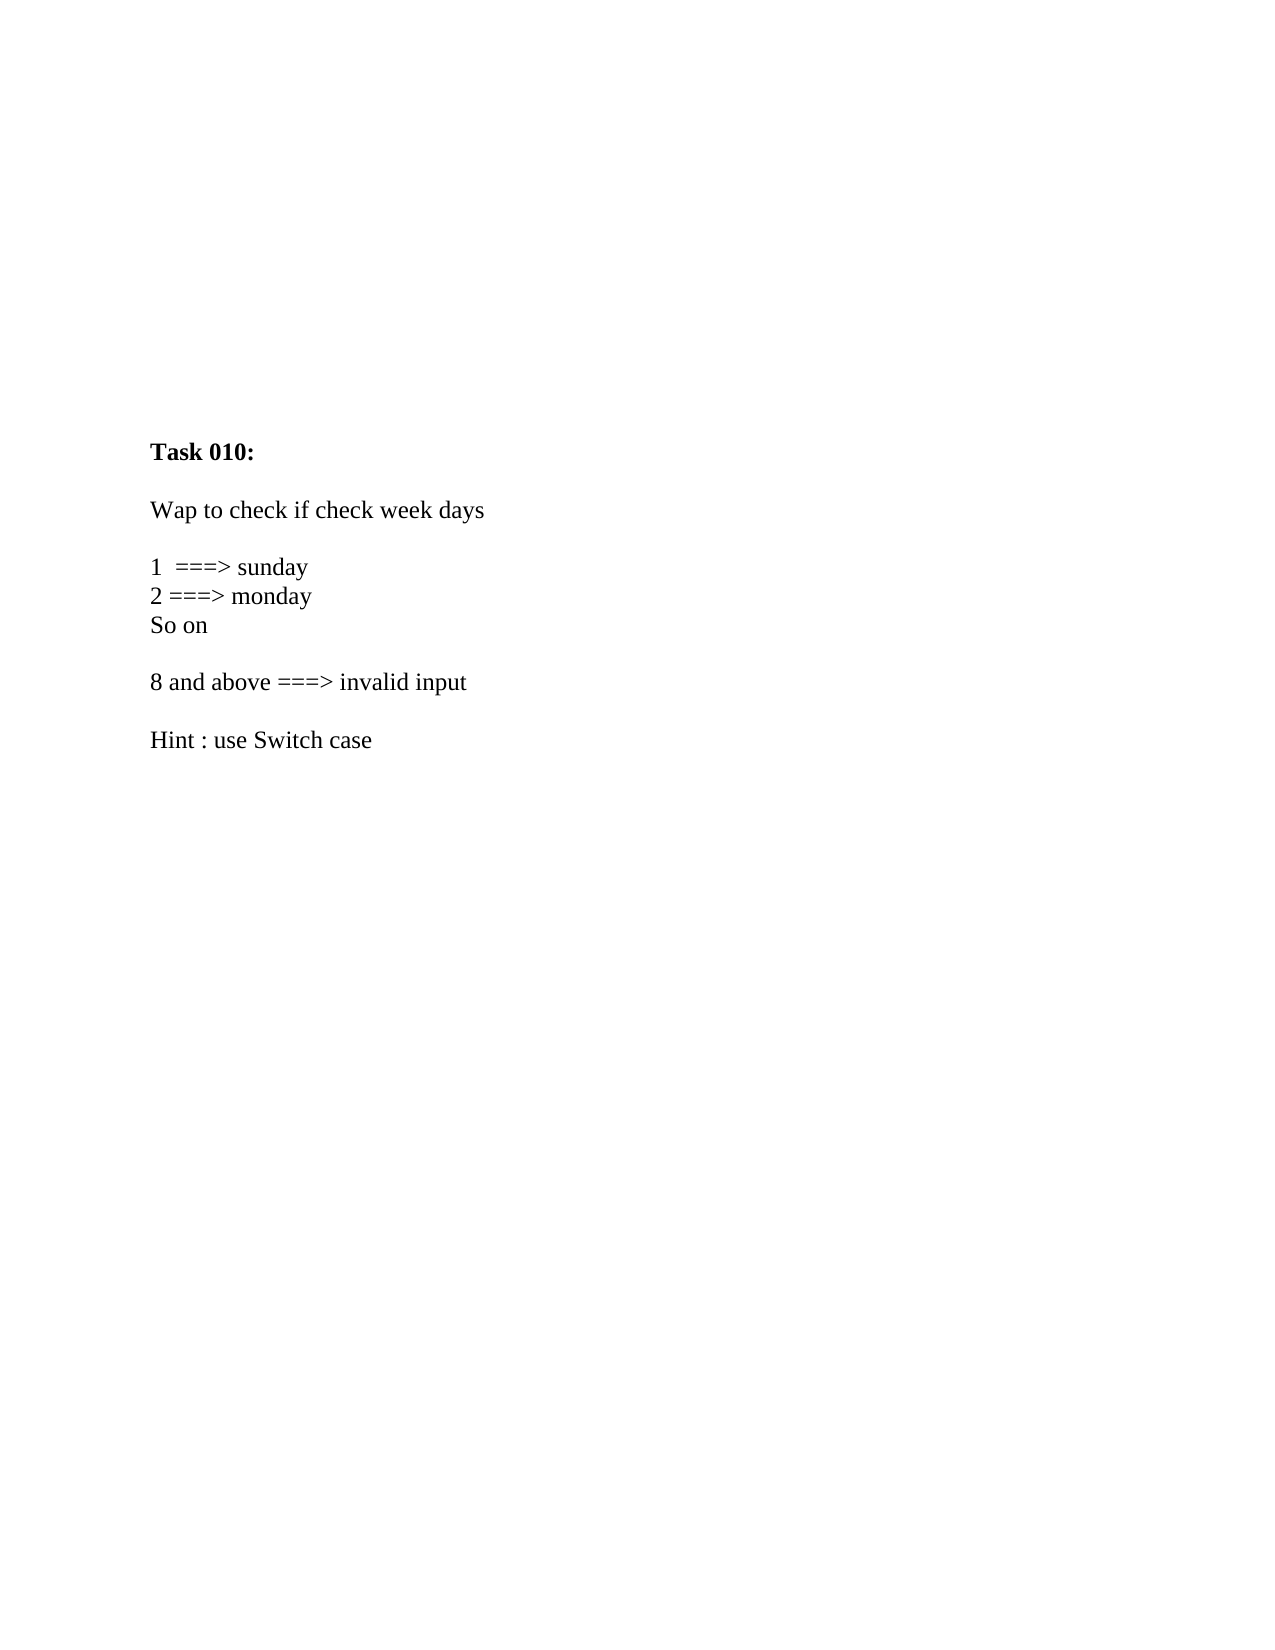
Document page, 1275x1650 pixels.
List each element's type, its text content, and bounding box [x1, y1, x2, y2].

text Wap to check if check week days [150, 495, 1125, 524]
text Task 010: [150, 437, 1125, 466]
text 2 ===> monday [150, 581, 1125, 610]
text Hint : use Switch case [150, 725, 1125, 754]
text 1 ===> sunday [150, 552, 1125, 581]
text 8 and above ===> invalid input [150, 667, 1125, 696]
text So on [150, 610, 1125, 639]
